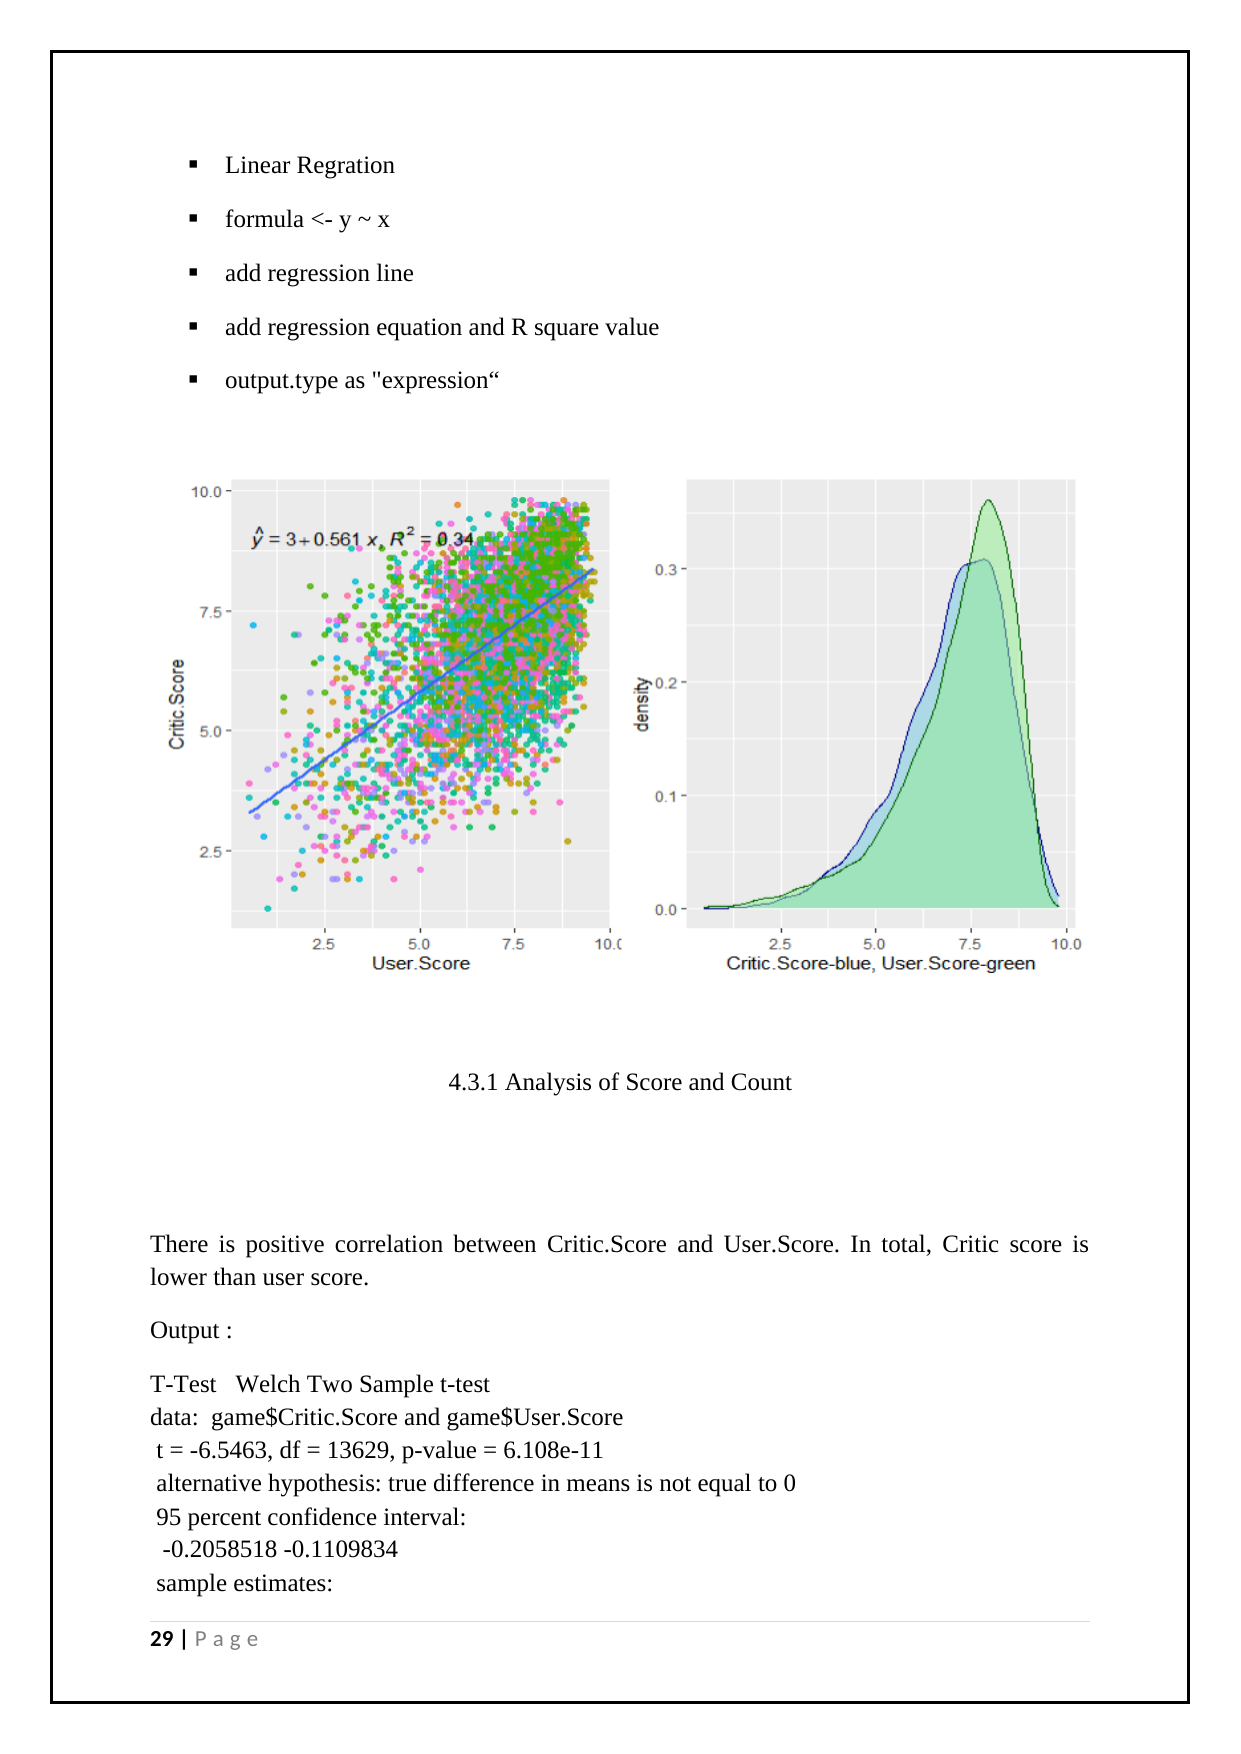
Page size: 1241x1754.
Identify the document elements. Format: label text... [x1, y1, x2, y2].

text sample estimates: [150, 1568, 1090, 1596]
list Linear Regration [187, 150, 1090, 179]
text data: game$Critic.Score and game$User.Score [150, 1402, 1090, 1431]
list formula <- y ~ x [187, 204, 1090, 233]
text alternative hypothesis: true difference in means is not equal to 0 [150, 1468, 1090, 1497]
picture [150, 473, 1092, 989]
text 4.3.1 Analysis of Score and Count [150, 1067, 1090, 1096]
text t = -6.5463, df = 13629, p-value = 6.108e-11 [150, 1436, 1090, 1464]
text Output : [150, 1316, 1090, 1344]
list output.type as "expression“ [187, 365, 1090, 394]
list add regression line [187, 258, 1090, 286]
text -0.2058518 -0.1109834 [150, 1534, 1090, 1563]
list add regression equation and R square value [187, 312, 1090, 340]
text T-Test Welch Two Sample t-test [150, 1369, 1090, 1398]
text There is positive correlation between Critic.Score and User.Score. In total, Critic score is lower than user score. [150, 1229, 1090, 1291]
text 95 percent confidence interval: [150, 1502, 1090, 1530]
